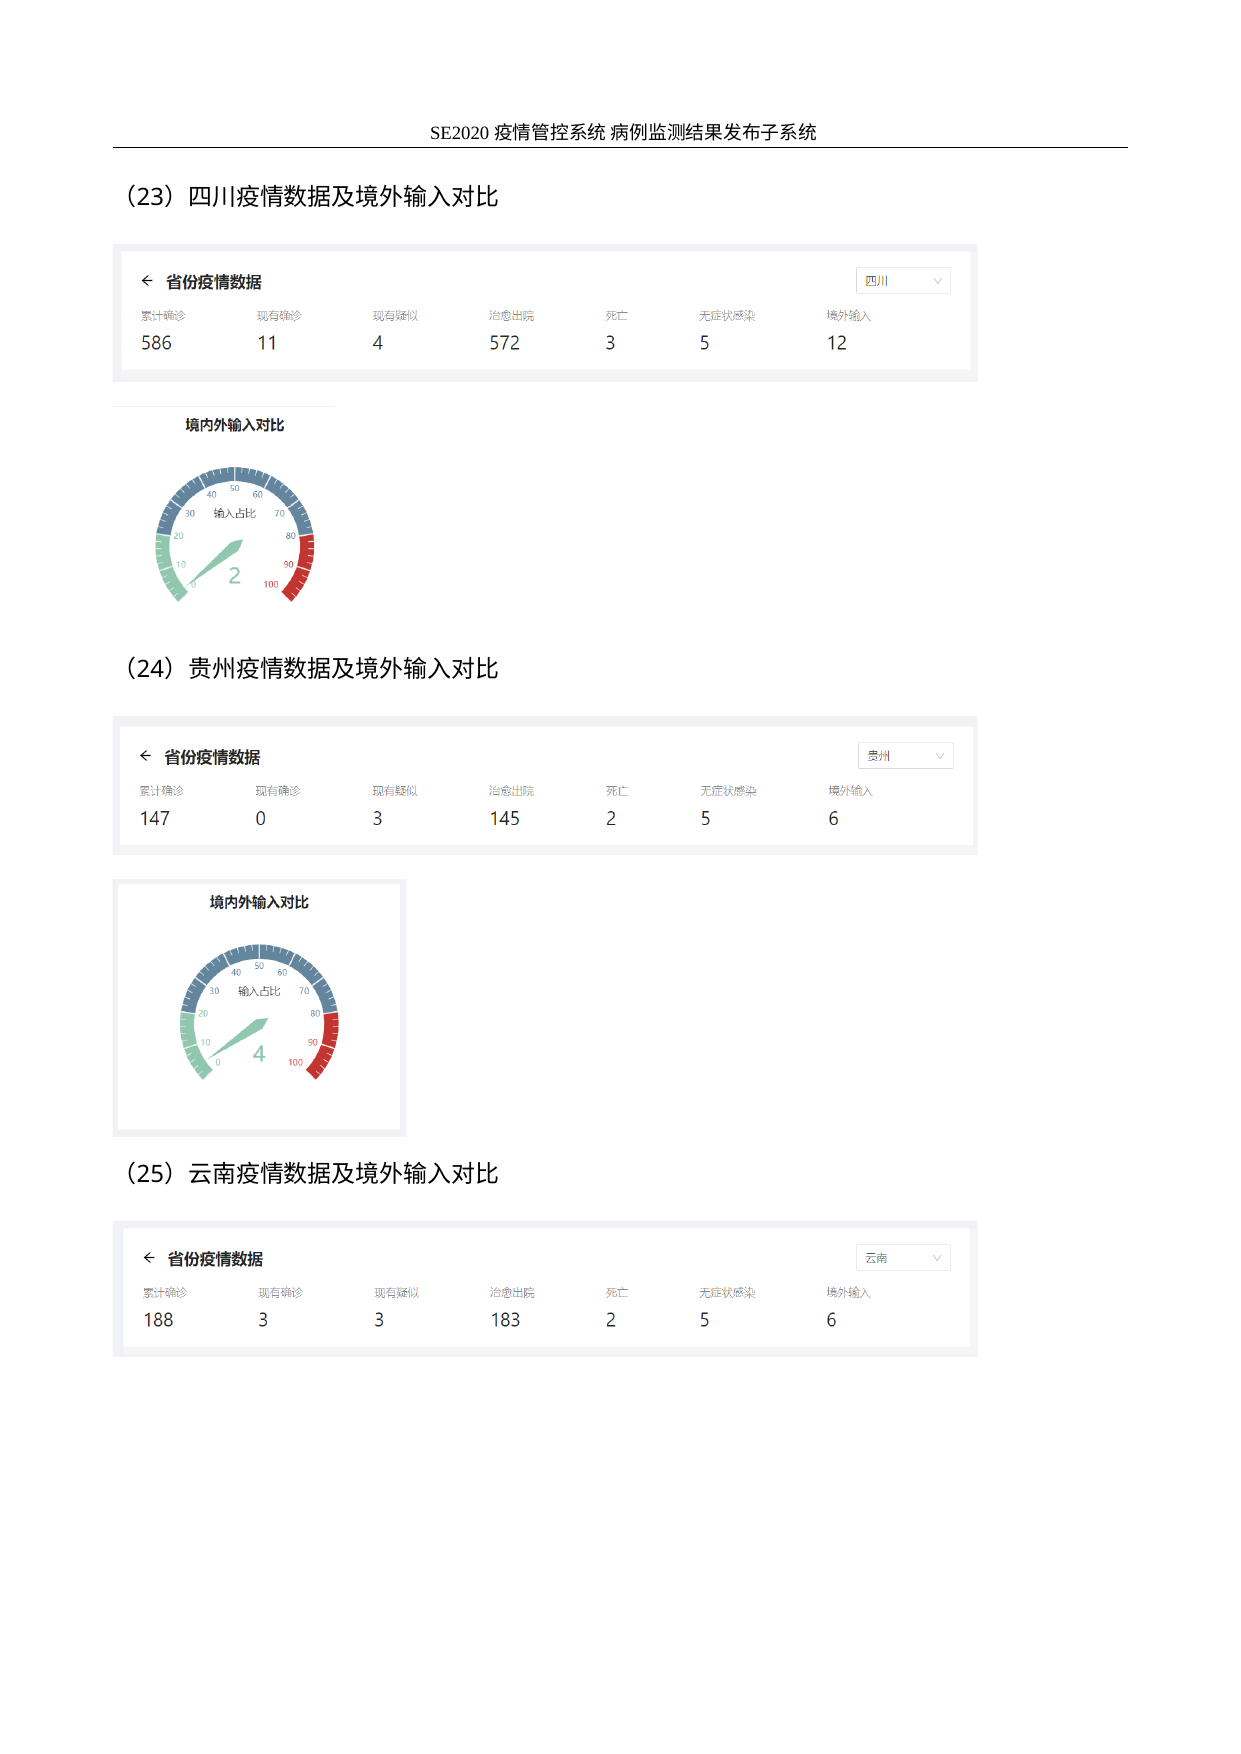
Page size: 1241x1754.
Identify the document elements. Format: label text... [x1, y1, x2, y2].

picture [112, 406, 335, 621]
text （24）贵州疫情数据及境外输入对比 [112, 634, 1128, 699]
picture [112, 1221, 978, 1357]
text （23）四川疫情数据及境外输入对比 [112, 162, 1128, 227]
picture [112, 244, 978, 382]
picture [112, 879, 407, 1137]
picture [112, 716, 978, 855]
text （25）云南疫情数据及境外输入对比 [112, 1139, 1128, 1204]
